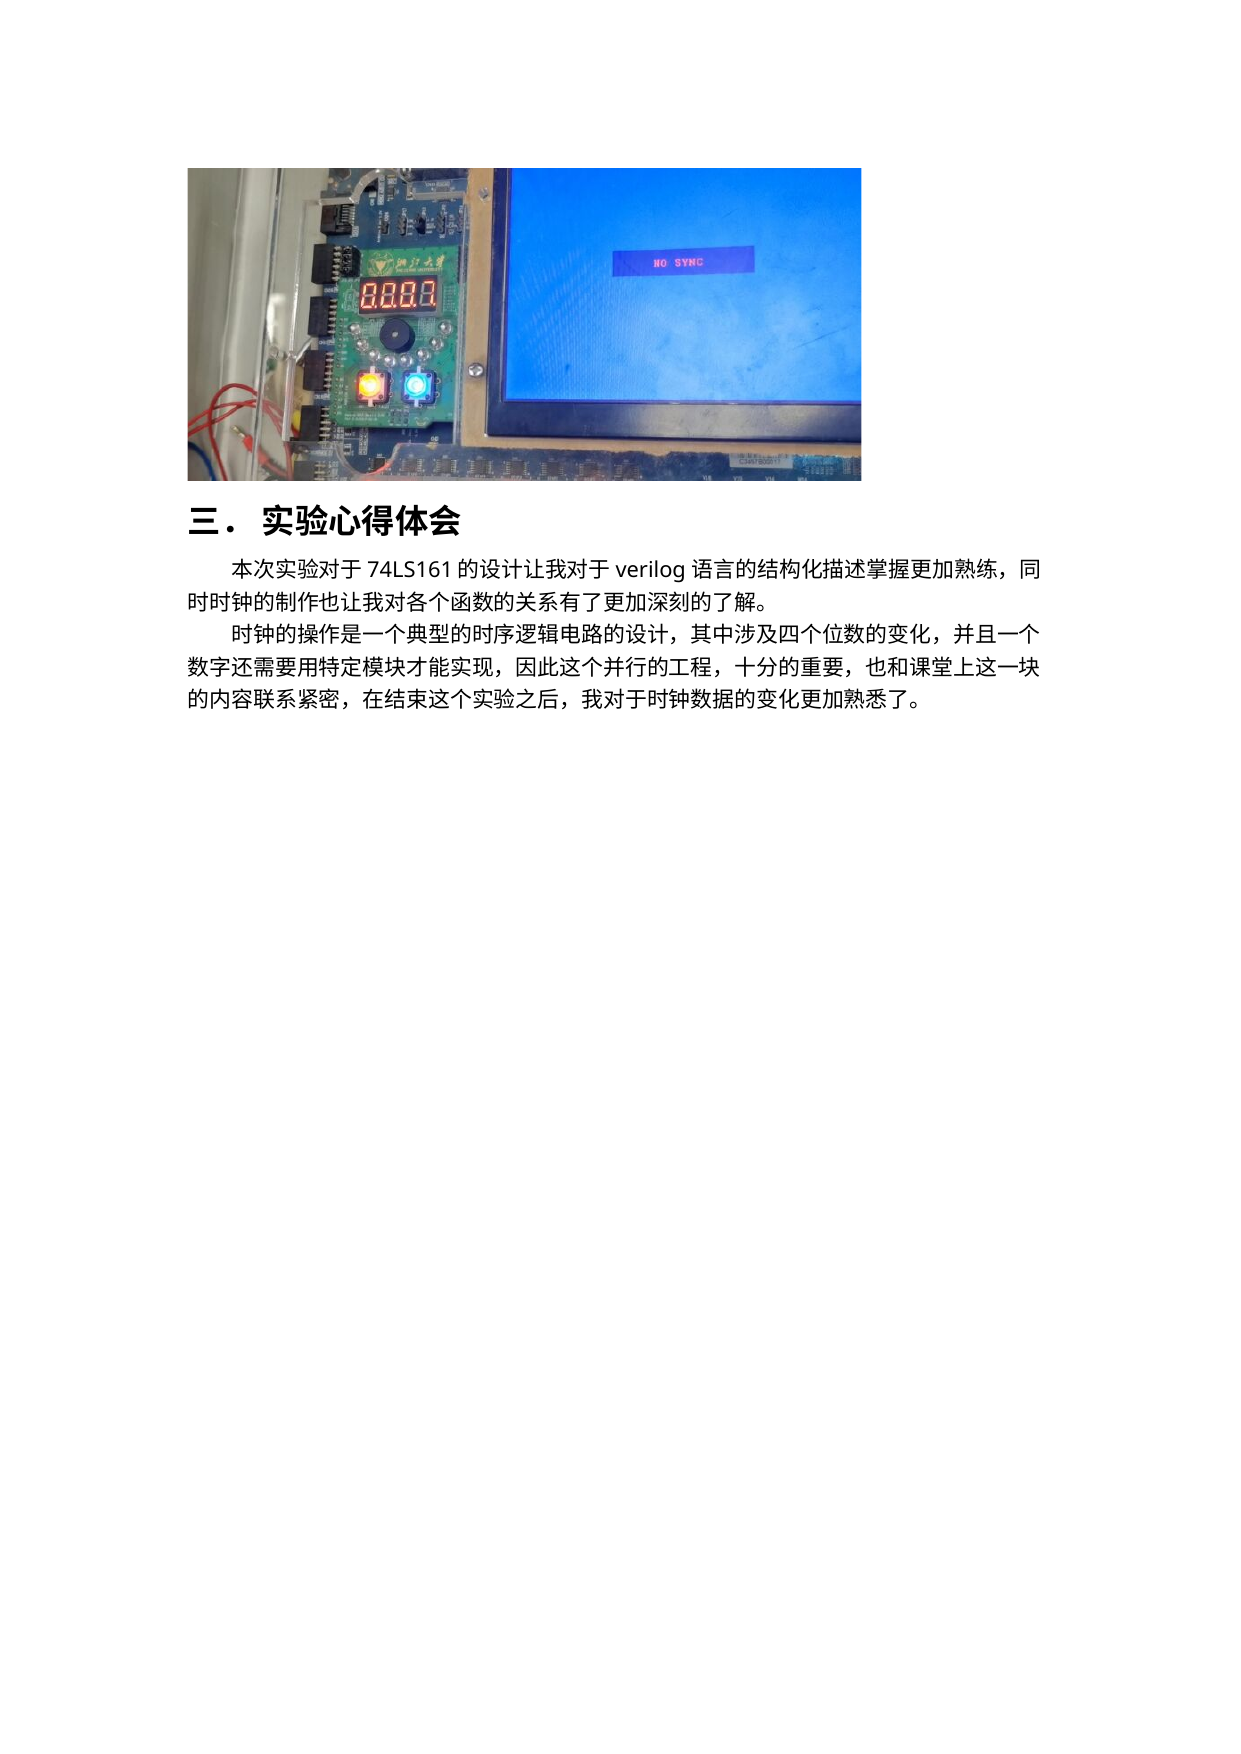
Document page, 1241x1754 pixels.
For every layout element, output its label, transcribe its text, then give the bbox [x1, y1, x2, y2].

text 三． 实验心得体会 [187, 487, 1053, 552]
picture [187, 168, 862, 481]
text 本次实验对于74LS161的设计让我对于 verilog 语言的结构化描述掌握更加熟练，同时时钟的制作也让我对各个函数的关系有了更加深刻的了解。 [187, 552, 1053, 617]
text 时钟的操作是一个典型的时序逻辑电路的设计，其中涉及四个位数的变化，并且一个数字还需要用特定模块才能实现，因此这个并行的工程，十分的重要，也和课堂上这一块的内容联系紧密，在结束这个实验之后，我对于时钟数据的变化更加熟悉了。 [187, 617, 1053, 714]
